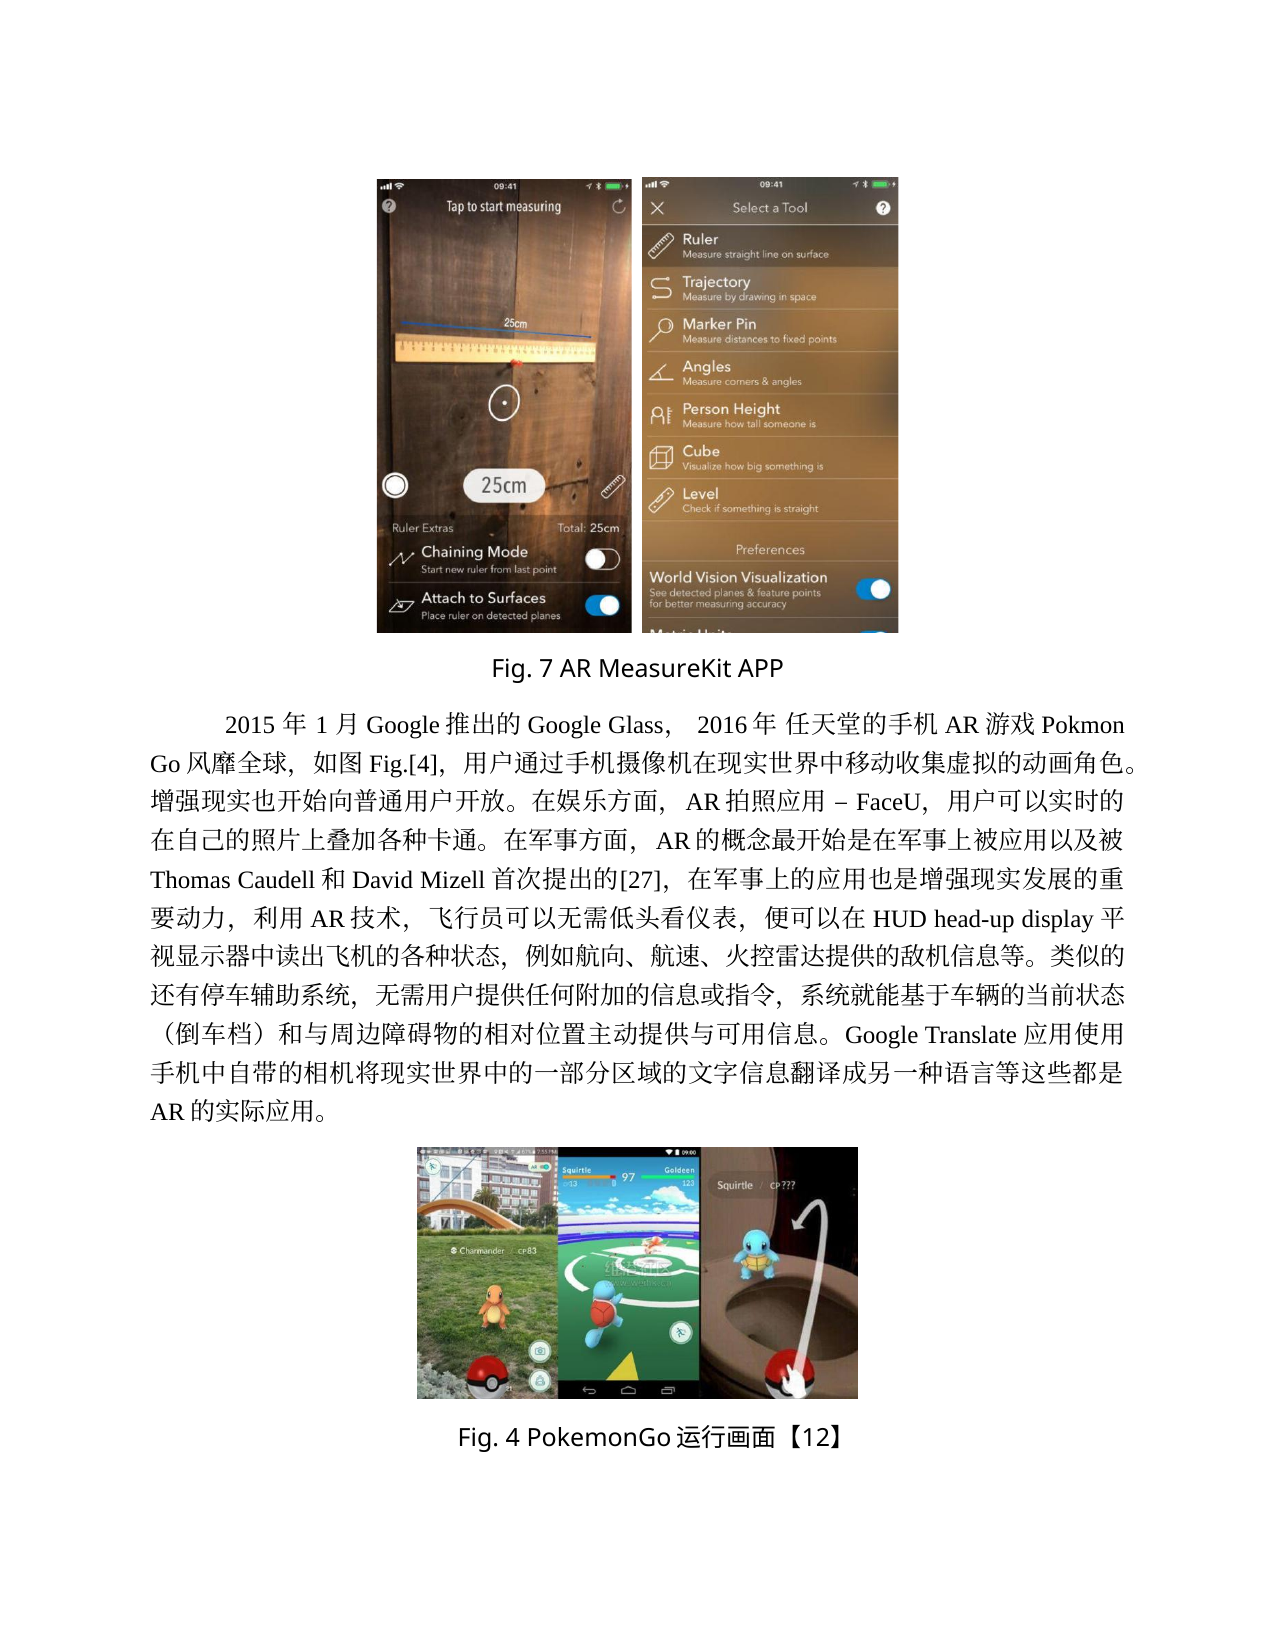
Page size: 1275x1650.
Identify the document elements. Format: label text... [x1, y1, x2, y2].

picture [417, 1147, 858, 1399]
text 2015 年 1 月Google推出的Google Glass， 2016年 任天堂的手机AR游戏Pokmon Go风靡全球，如图Fig.[4]，用户通过手机摄像机在现实世界中移动收集虚拟的动画角色。增强现实也开始向普通用户开放。在娱乐方面，AR拍照应用 – FaceU，用户可以实时的在自己的照片上叠加各种卡通。在军事方面，AR的概念最开始是在军事上被应用以及被Thomas Caudell和David Mizell首次提出的[27]，在军事上的应用也是增强现实发展的重要动力，利用AR技术，飞行员可以无需低头看仪表，便可以在HUD head-up display 平视显示器中读出飞机的各种状态，例如航向、航速、火控雷达提供的敌机信息等。类似的还有停车辅助系统，无需用户提供任何附加的信息或指令，系统就能基于车辆的当前状态（倒车档）和与周边障碍物的相对位置主动提供与可用信息。Google Translate应用使用手机中自带的相机将现实世界中的一部分区域的文字信息翻译成另一种语言等这些都是AR的实际应用。 [150, 704, 1125, 1128]
text Fig. 4 PokemonGo运行画面【12】 [187, 1417, 1125, 1453]
picture [642, 177, 899, 633]
picture [376, 179, 632, 633]
text Fig. 7 AR MeasureKit APP [150, 651, 1125, 685]
